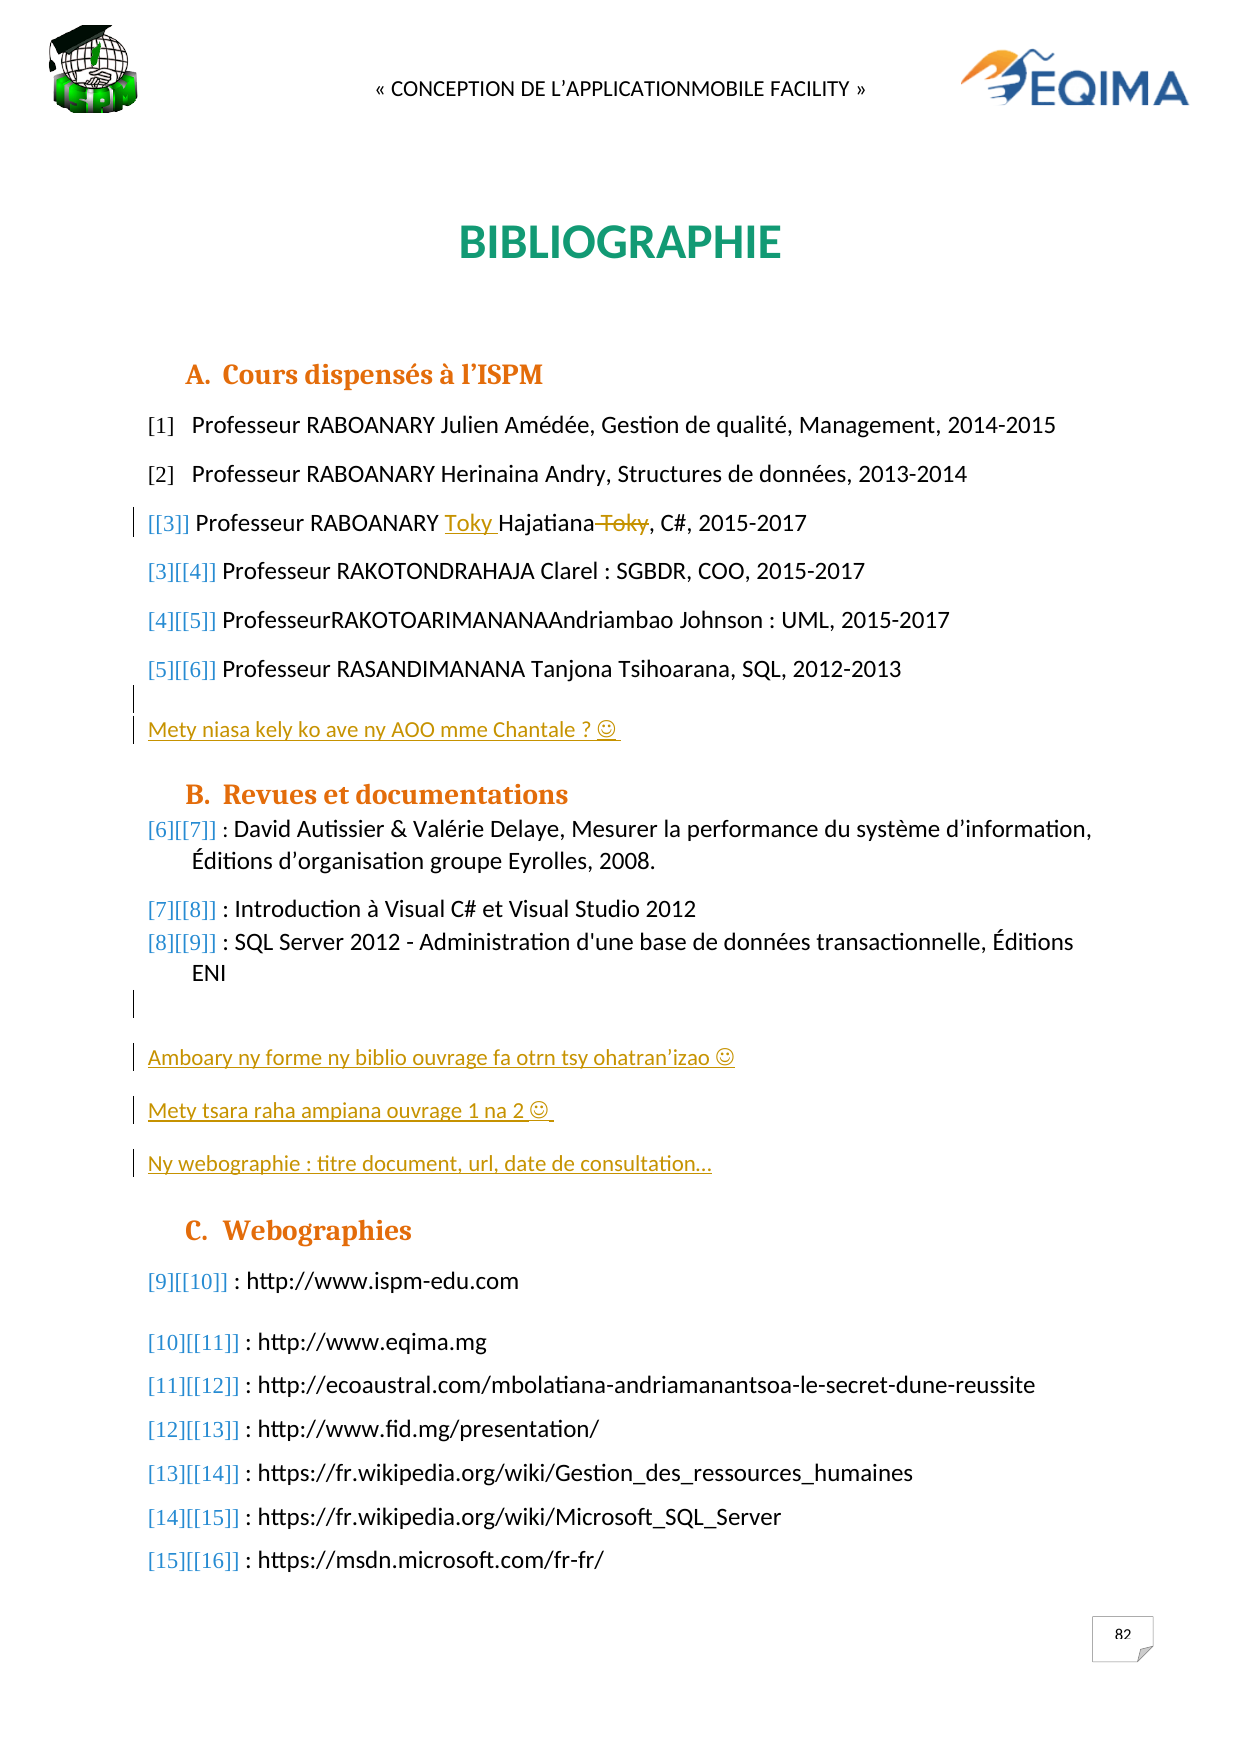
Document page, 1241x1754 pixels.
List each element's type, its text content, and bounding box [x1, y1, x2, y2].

subtitle Revues et documentations [185, 778, 1093, 811]
subtitle Cours dispensés à l’ISPM [185, 358, 1093, 392]
list Professeur RABOANARY Julien Amédée, Gestion de qualité, Management, 2014-2015 [148, 409, 1093, 440]
list : https://fr.wikipedia.org/wiki/Gestion_des_ressources_humaines [148, 1457, 1093, 1487]
list : http://www.ispm-edu.com [148, 1266, 1093, 1296]
list : http://www.fid.mg/presentation/ [148, 1413, 1093, 1444]
list Professeur RAKOTONDRAHAJA Clarel : SGBDR, COO, 2015-2017 [148, 555, 1093, 586]
list Professeur RABOANARY Hajatiana, C#, 2015-2017 [148, 507, 1093, 537]
list : SQL Server 2012 - Administration d'une base de données transactionnelle, Éditions ENI [148, 926, 1093, 988]
list : http://ecoaustral.com/mbolatiana-andriamanantsoa-le-secret-dune-reussite [148, 1369, 1093, 1400]
list : https://fr.wikipedia.org/wiki/Microsoft_SQL_Server [148, 1501, 1093, 1531]
list : https://msdn.microsoft.com/fr-fr/ [148, 1544, 1093, 1575]
picture [48, 25, 138, 113]
list Professeur RASANDIMANANA Tanjona Tsihoarana, SQL, 2012-2013 [148, 653, 1093, 683]
list : David Autissier & Valérie Delaye, Mesurer la performance du système d’information, Éditions d’organisation groupe Eyrolles, 2008. [148, 814, 1093, 876]
picture [961, 48, 1191, 105]
list : Introduction à Visual C# et Visual Studio 2012 [148, 893, 1093, 924]
list ProfesseurRAKOTOARIMANANAAndriambao Johnson : UML, 2015-2017 [148, 604, 1093, 634]
subtitle BIBLIOGRAPHIE [148, 210, 1093, 271]
subtitle Webographies [185, 1214, 1093, 1248]
list Professeur RABOANARY Herinaina Andry, Structures de données, 2013-2014 [148, 458, 1093, 488]
list : http://www.eqima.mg [148, 1326, 1093, 1356]
